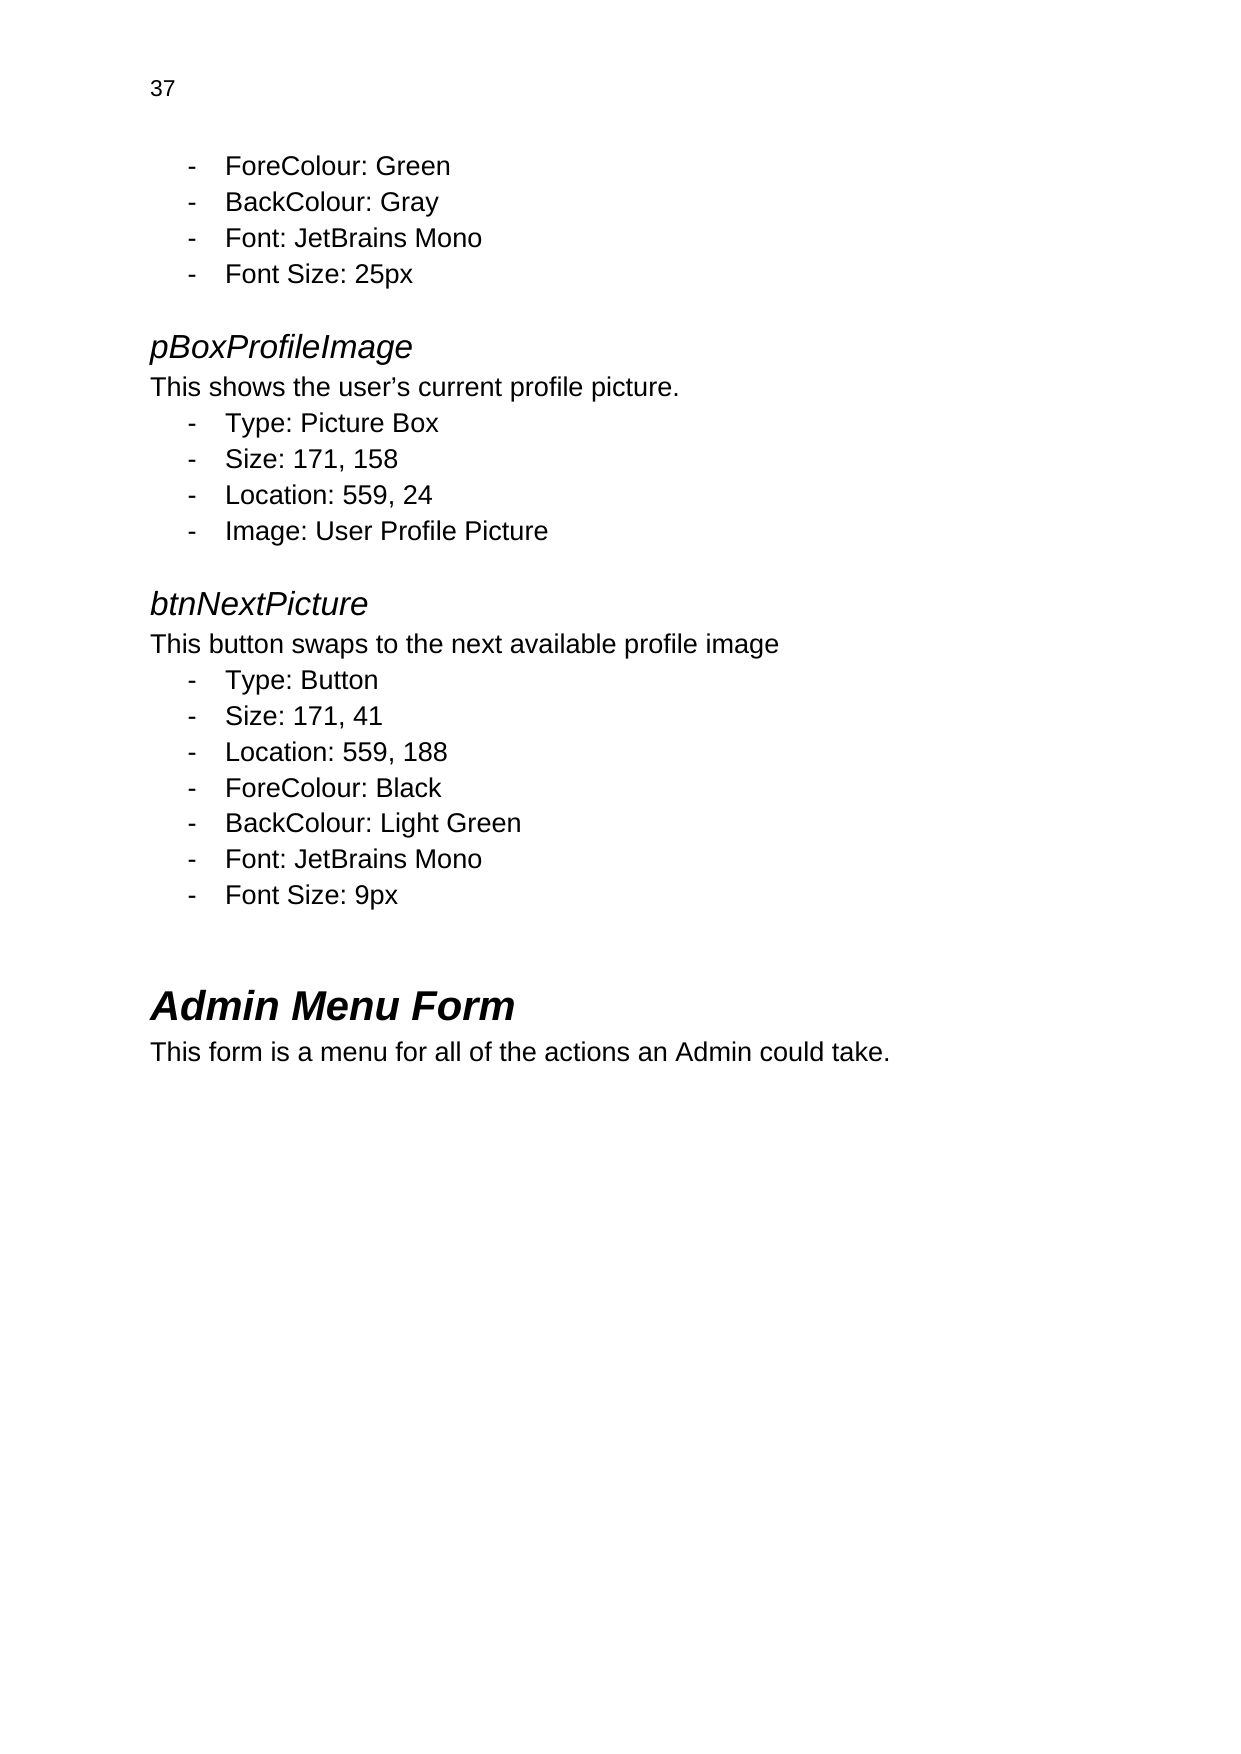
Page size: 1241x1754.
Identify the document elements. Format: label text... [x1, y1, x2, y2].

list Font: JetBrains Mono [187, 222, 1090, 253]
text This shows the user’s current profile picture. [150, 371, 1090, 402]
list Type: Picture Box [187, 407, 1090, 438]
text pBoxProfileImage [150, 327, 1090, 365]
list ForeColour: Black [187, 772, 1090, 803]
list BackColour: Gray [187, 186, 1090, 217]
text btnNextPicture [150, 584, 1090, 622]
list Location: 559, 188 [187, 736, 1090, 767]
list Font Size: 25px [187, 258, 1090, 289]
list Font: JetBrains Mono [187, 843, 1090, 875]
list Size: 171, 158 [187, 443, 1090, 474]
list Font Size: 9px [187, 879, 1090, 911]
list Location: 559, 24 [187, 479, 1090, 510]
list ForeColour: Green [187, 150, 1090, 181]
text This form is a menu for all of the actions an Admin could take. [150, 1036, 1090, 1068]
text This button swaps to the next available profile image [150, 628, 1090, 659]
text Admin Menu Form [150, 981, 1090, 1029]
list Size: 171, 41 [187, 700, 1090, 731]
list Type: Button [187, 664, 1090, 695]
list BackColour: Light Green [187, 807, 1090, 839]
list Image: User Profile Picture [187, 515, 1090, 546]
